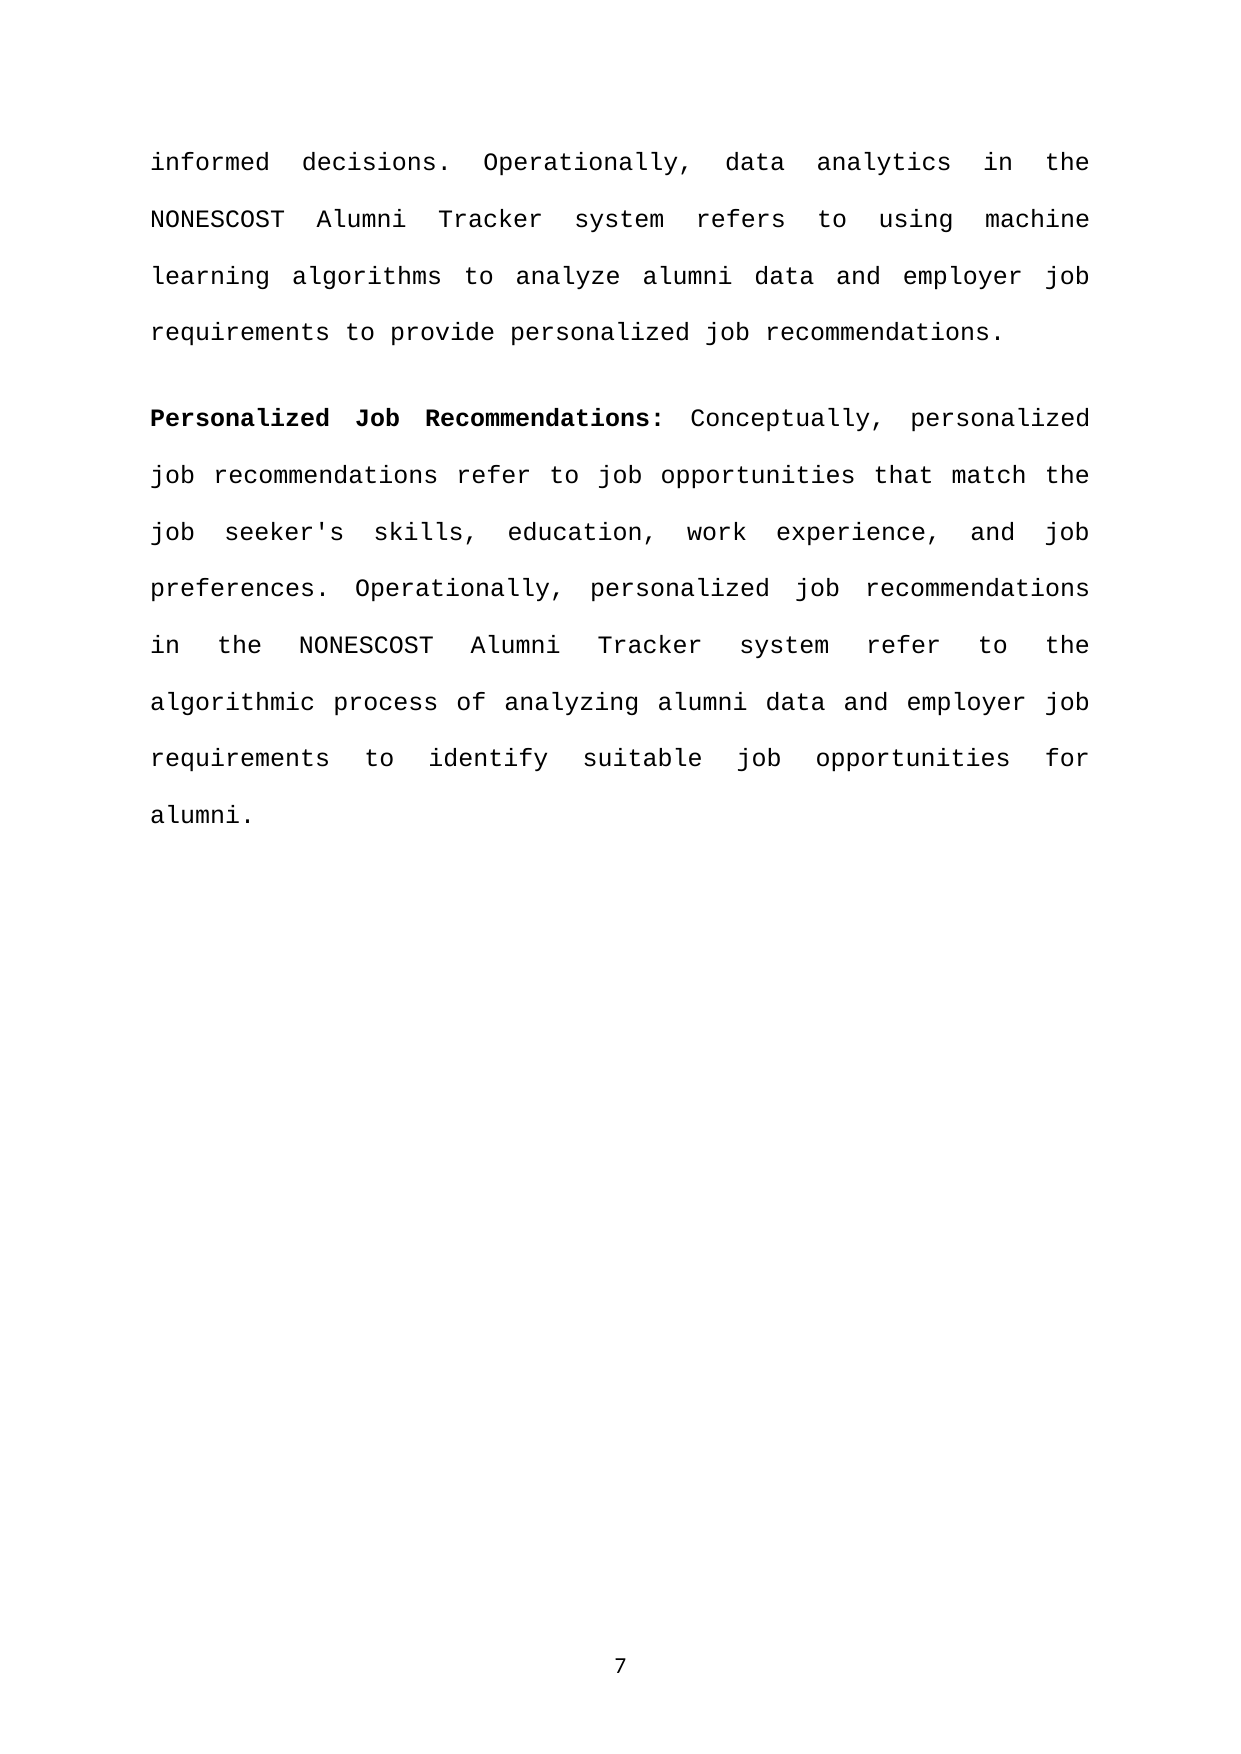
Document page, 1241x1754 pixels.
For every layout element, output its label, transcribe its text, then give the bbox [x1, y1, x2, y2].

text Personalized Job Recommendations: Conceptually, personalized job recommendations refer to job opportunities that match the job seeker's skills, education, work experience, and job preferences. Operationally, personalized job recommendations in the NONESCOST Alumni Tracker system refer to the algorithmic process of analyzing alumni data and employer job requirements to identify suitable job opportunities for alumni. [150, 406, 1090, 831]
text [150, 150, 1090, 348]
